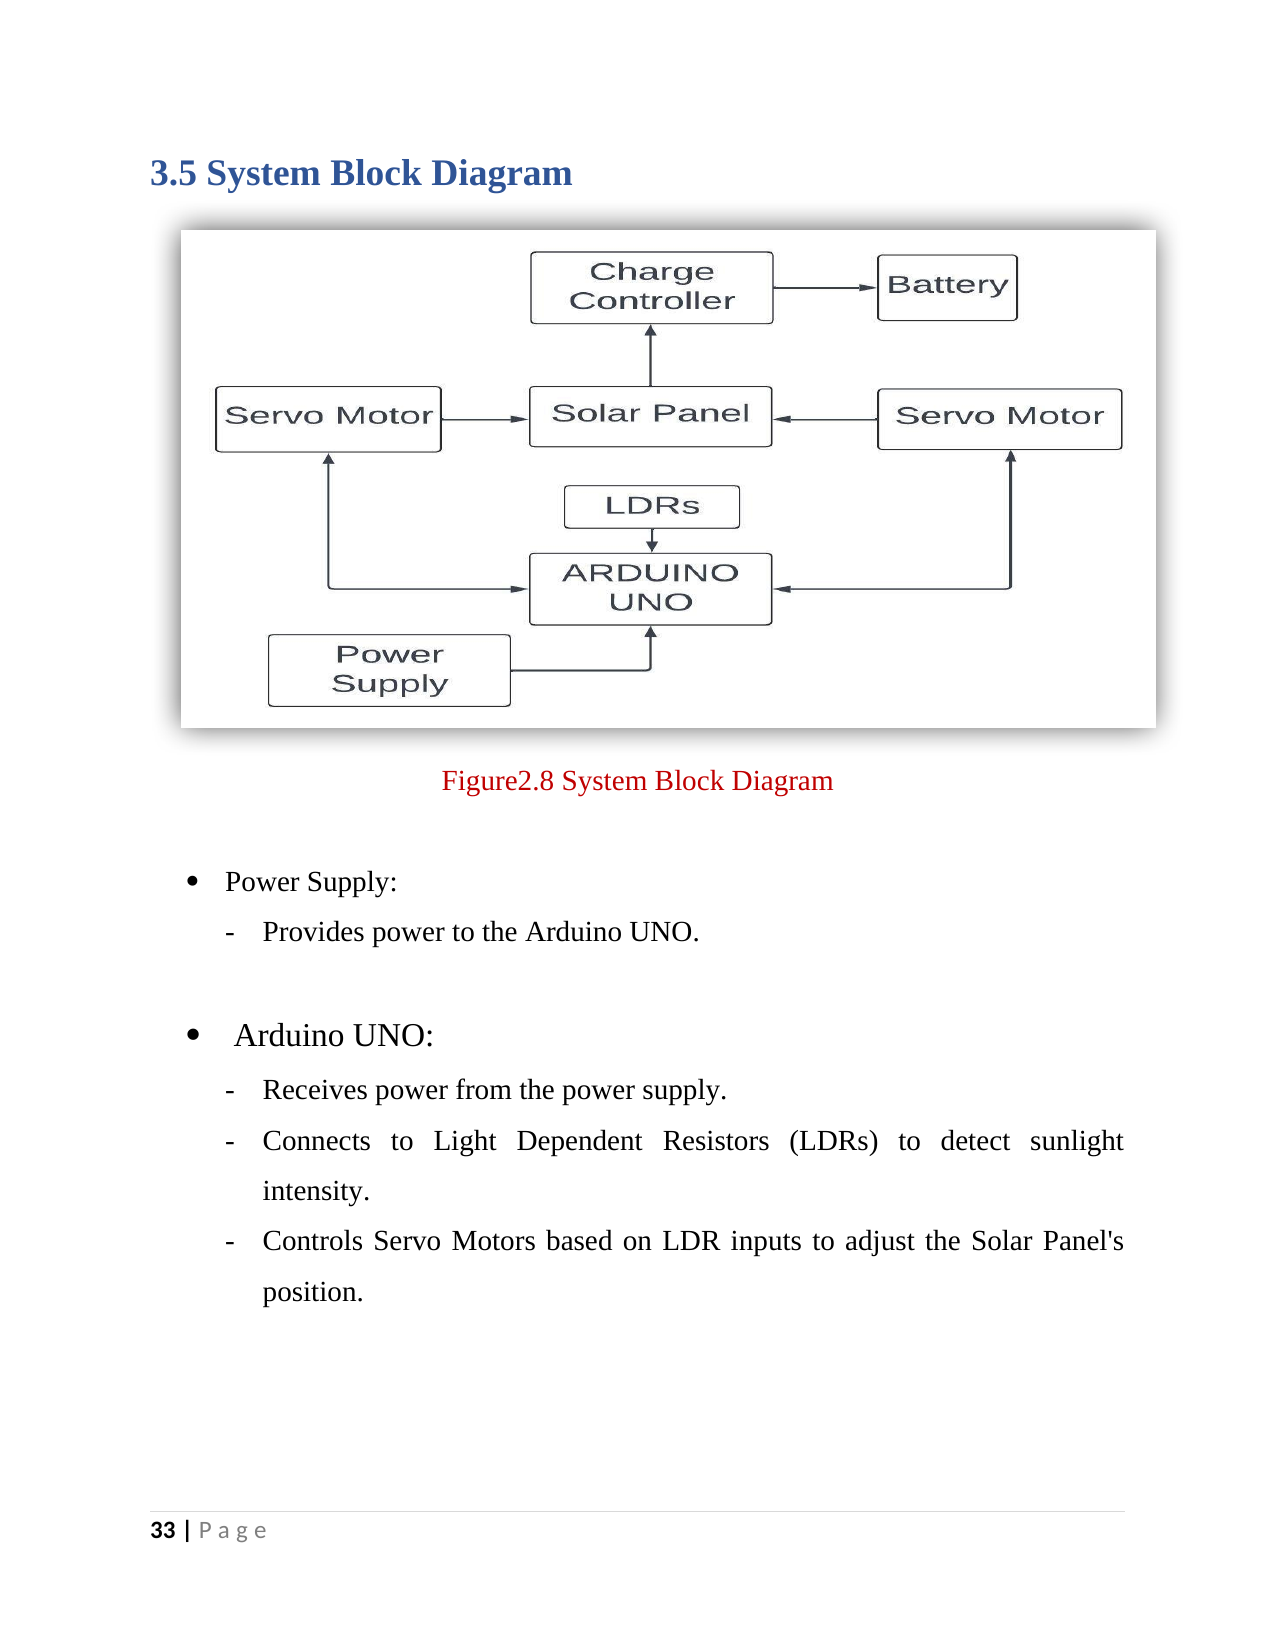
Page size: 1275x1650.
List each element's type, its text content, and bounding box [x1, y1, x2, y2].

list Arduino UNO: [187, 1015, 1125, 1053]
list Connects to Light Dependent Resistors (LDRs) to detect sunlight intensity. [225, 1123, 1125, 1207]
subtitle 3.5 System Block Diagram [150, 150, 1125, 193]
picture [181, 230, 1156, 728]
list Controls Servo Motors based on LDR inputs to adjust the Solar Panel's position. [225, 1223, 1125, 1307]
list Receives power from the power supply. [225, 1072, 1125, 1106]
text Figure2.8 System Block Diagram [150, 763, 1125, 797]
list Provides power to the Arduino UNO. [225, 914, 1125, 948]
list Power Supply: [187, 864, 1125, 898]
